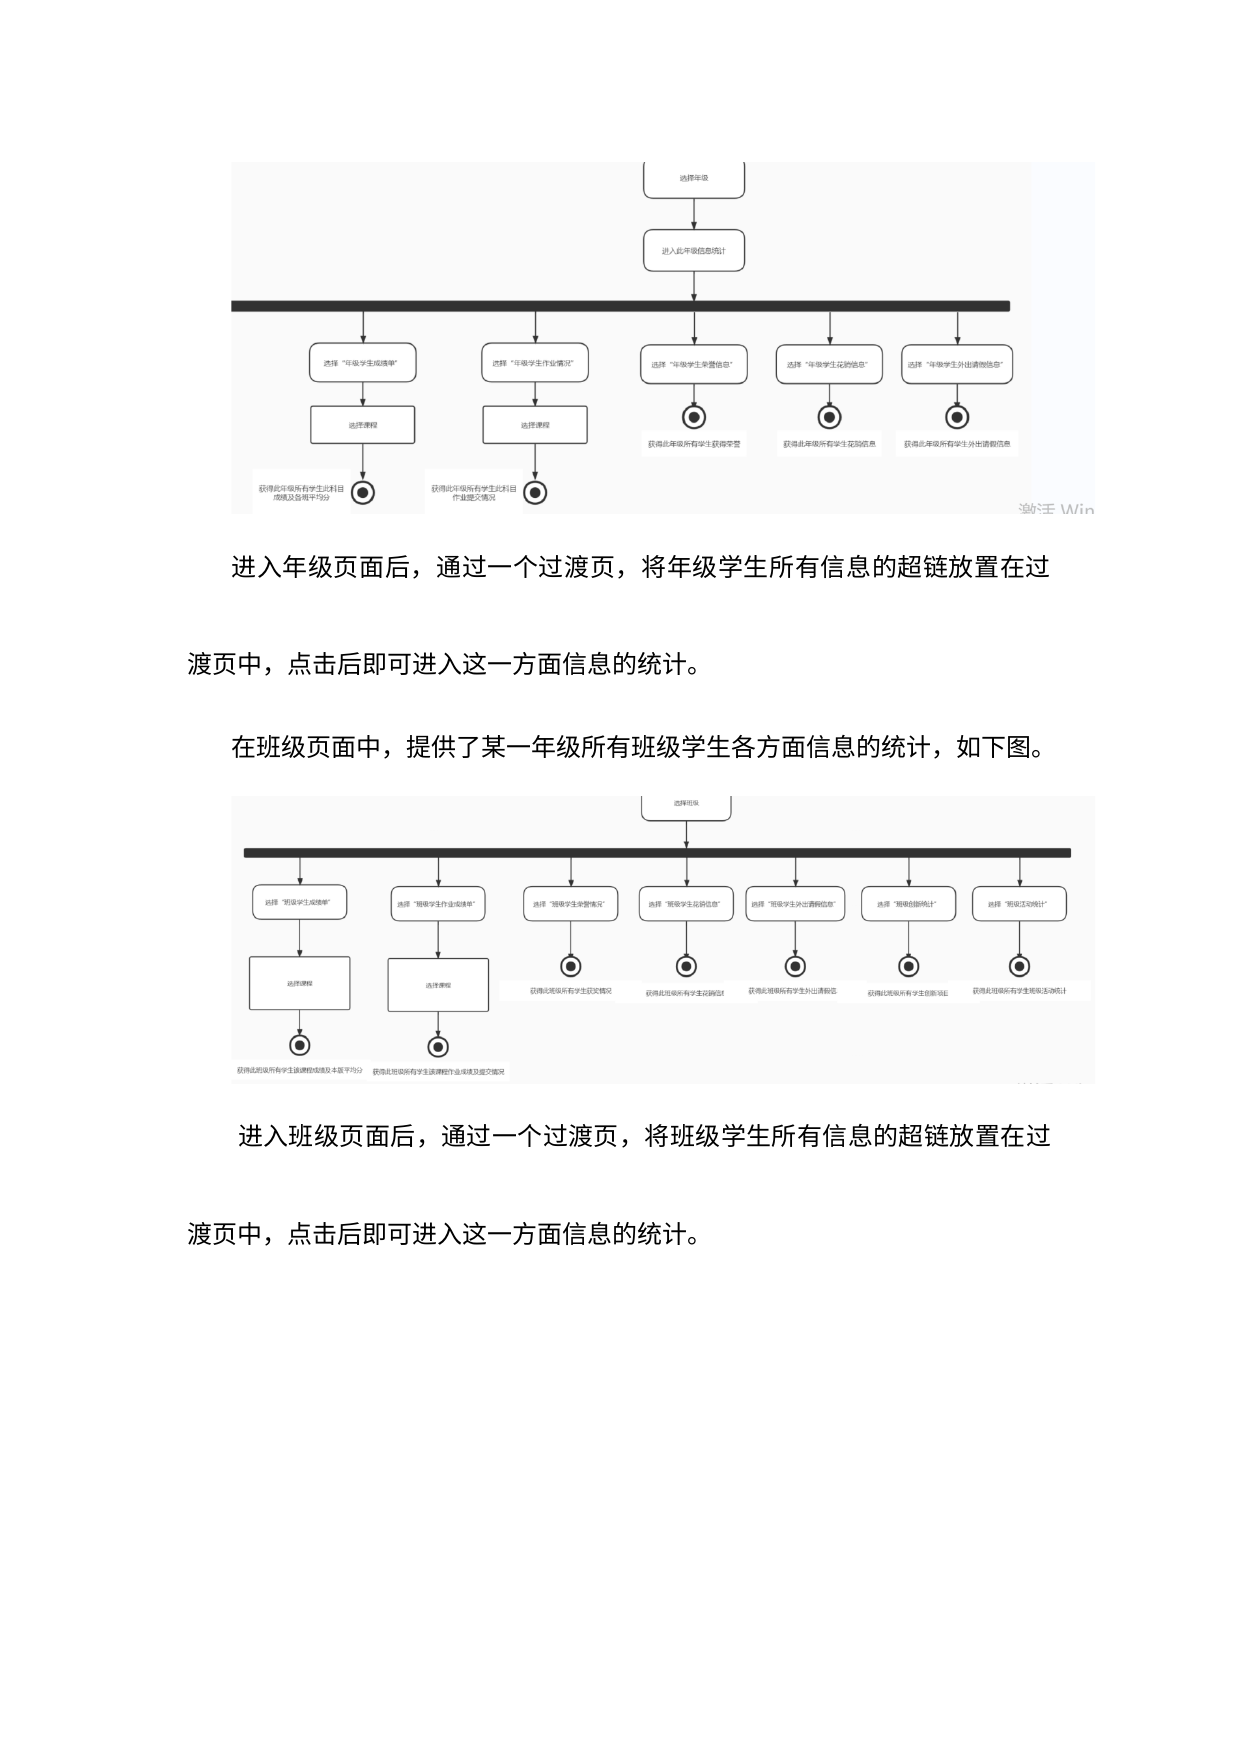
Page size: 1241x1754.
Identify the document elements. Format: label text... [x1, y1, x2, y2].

text 在班级页面中，提供了某一年级所有班级学生各方面信息的统计，如下图。 [187, 713, 1053, 778]
picture [231, 162, 1096, 514]
text 进入班级页面后，通过一个过渡页，将班级学生所有信息的超链放置在过渡页中，点击后即可进入这一方面信息的统计。 [187, 1102, 1053, 1265]
text 进入年级页面后，通过一个过渡页，将年级学生所有信息的超链放置在过渡页中，点击后即可进入这一方面信息的统计。 [187, 533, 1053, 695]
picture [231, 796, 1096, 1084]
